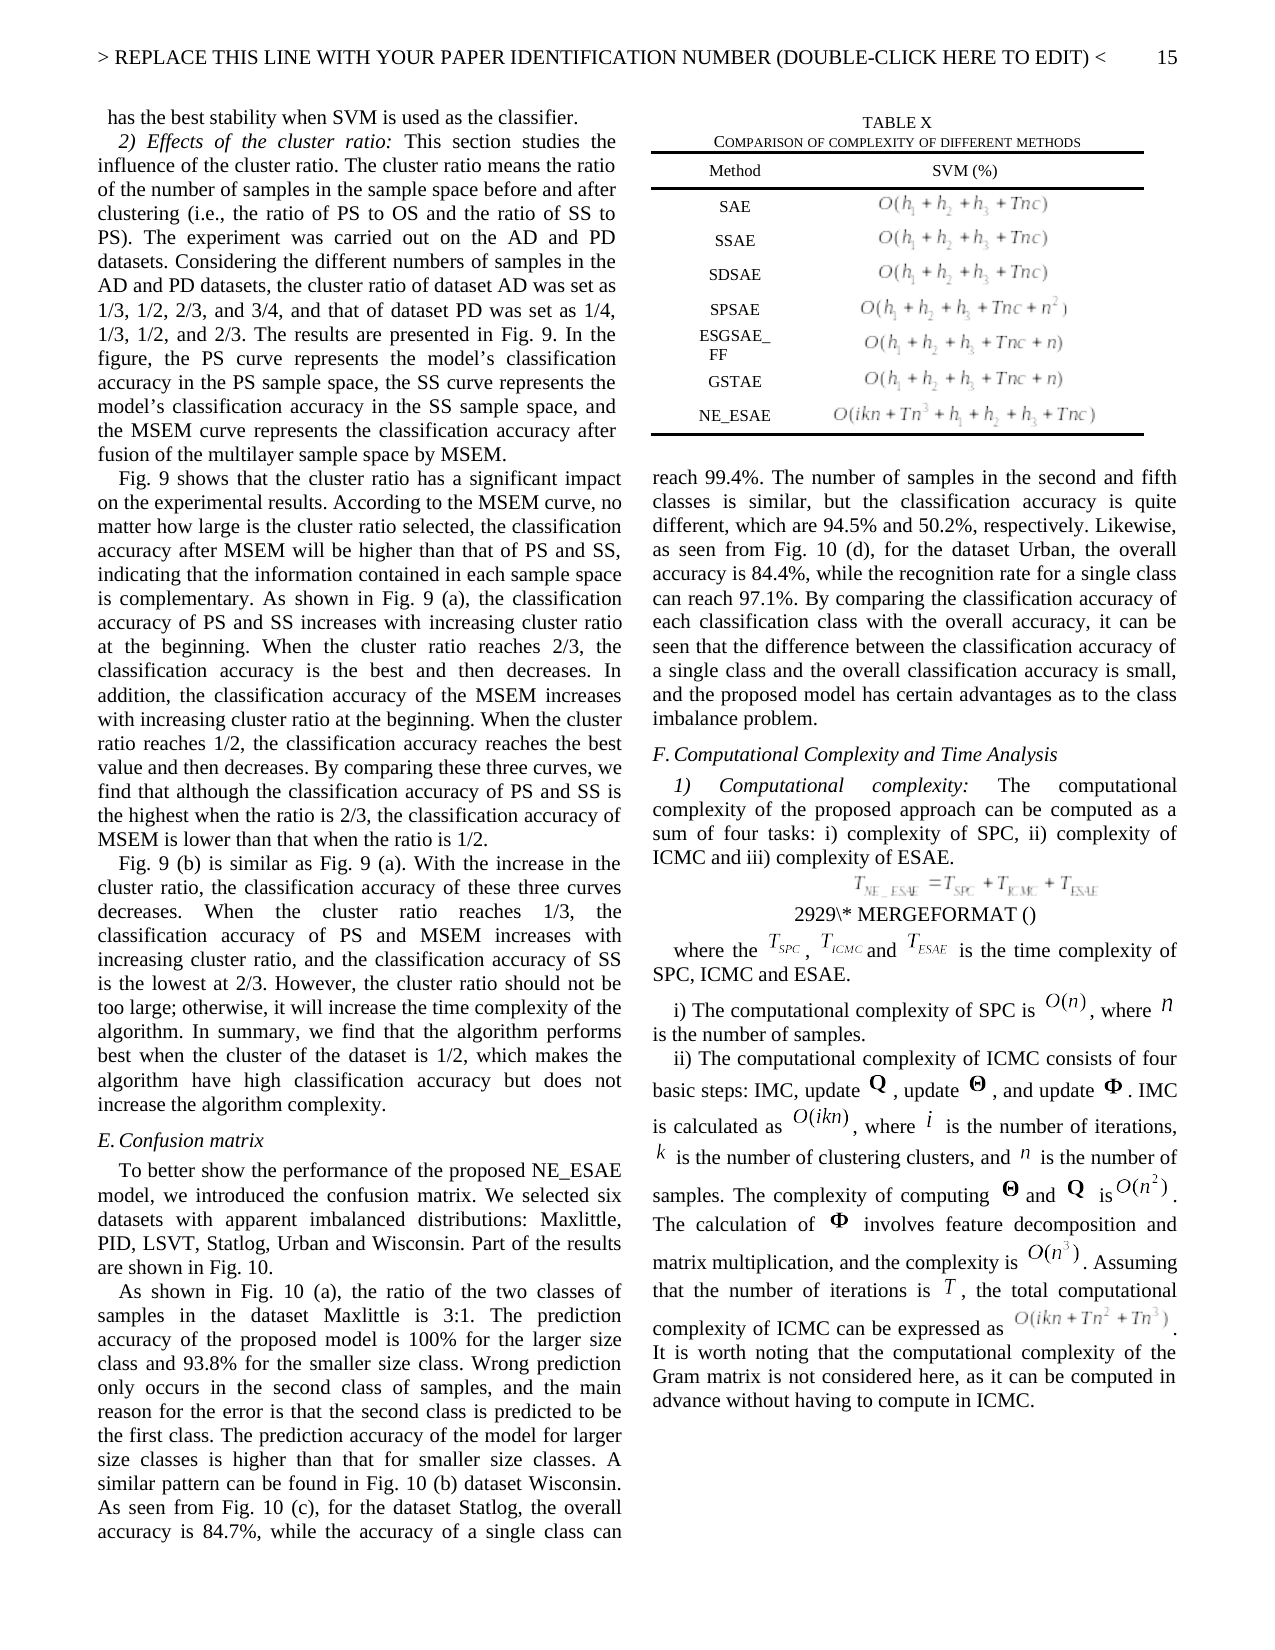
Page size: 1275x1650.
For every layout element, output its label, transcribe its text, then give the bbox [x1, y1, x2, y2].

subtitle Computational Complexity and Time Analysis [652, 742, 1177, 766]
text As shown in Fig. 10 (a), the ratio of the two classes of samples in the dataset Maxlittle is 3:1. The prediction accuracy of the proposed model is 100% for the larger size class and 93.8% for the smaller size class. Wrong prediction only occurs in the second class of samples, and the main reason for the error is that the second class is predicted to be the first class. The prediction accuracy of the model for larger size classes is higher than that for smaller size classes. A similar pattern can be found in Fig. 10 (b) dataset Wisconsin. As seen from Fig. 10 (c), for the dataset Statlog, the overall accuracy is 84.7%, while the accuracy of a single class can reach 99.4%. The number of samples in the second and fifth classes is similar, but the classification accuracy is quite different, which are 94.5% and 50.2%, respectively. Likewise, as seen from Fig. 10 (d), for the dataset Urban, the overall accuracy is 84.4%, while the recognition rate for a single class can reach 97.1%. By comparing the classification accuracy of each classification class with the overall accuracy, it can be seen that the difference between the classification accuracy of a single class and the overall classification accuracy is small, and the proposed model has certain advantages as to the class imbalance problem. [97, 1279, 622, 1543]
text As shown in Fig. 10 (a), the ratio of the two classes of samples in the dataset Maxlittle is 3:1. The prediction accuracy of the proposed model is 100% for the larger size class and 93.8% for the smaller size class. Wrong prediction only occurs in the second class of samples, and the main reason for the error is that the second class is predicted to be the first class. The prediction accuracy of the model for larger size classes is higher than that for smaller size classes. A similar pattern can be found in Fig. 10 (b) dataset Wisconsin. As seen from Fig. 10 (c), for the dataset Statlog, the overall accuracy is 84.7%, while the accuracy of a single class can reach 99.4%. The number of samples in the second and fifth classes is similar, but the classification accuracy is quite different, which are 94.5% and 50.2%, respectively. Likewise, as seen from Fig. 10 (d), for the dataset Urban, the overall accuracy is 84.4%, while the recognition rate for a single class can reach 97.1%. By comparing the classification accuracy of each classification class with the overall accuracy, it can be seen that the difference between the classification accuracy of a single class and the overall classification accuracy is small, and the proposed model has certain advantages as to the class imbalance problem. [652, 105, 1177, 730]
subtitle Confusion matrix [97, 1128, 622, 1152]
text where the , and is the time complexity of SPC, ICMC and ESAE. [652, 926, 1177, 986]
text Fig. 9 (b) is similar as Fig. 9 (a). With the increase in the cluster ratio, the classification accuracy of these three curves decreases. When the cluster ratio reaches 1/3, the classification accuracy of PS and MSEM increases with increasing cluster ratio, and the classification accuracy of SS is the lowest at 2/3. However, the cluster ratio should not be too large; otherwise, it will increase the time complexity of the algorithm. In summary, we find that the algorithm performs best when the cluster of the dataset is 1/2, which makes the algorithm have high classification accuracy but does not increase the algorithm complexity. [97, 851, 622, 1116]
text To better show the performance of the proposed NE_ESAE model, we introduced the confusion matrix. We selected six datasets with apparent imbalanced distributions: Maxlittle, PID, LSVT, Statlog, Urban and Wisconsin. Part of the results are shown in Fig. 10. [97, 1158, 622, 1279]
text Fig. 9 shows that the cluster ratio has a significant impact on the experimental results. According to the MSEM curve, no matter how large is the cluster ratio selected, the classification accuracy after MSEM will be higher than that of PS and SS, indicating that the information contained in each sample space is complementary. As shown in Fig. 9 (a), the classification accuracy of PS and SS increases with increasing cluster ratio at the beginning. When the cluster ratio reaches 2/3, the classification accuracy is the best and then decreases. In addition, the classification accuracy of the MSEM increases with increasing cluster ratio at the beginning. When the cluster ratio reaches 1/2, the classification accuracy reaches the best value and then decreases. By comparing these three curves, we find that although the classification accuracy of PS and SS is the highest when the ratio is 2/3, the classification accuracy of MSEM is lower than that when the ratio is 1/2. [97, 466, 622, 851]
text i) The computational complexity of SPC is , where is the number of samples. [652, 986, 1177, 1046]
text 1) Computational complexity: The computational complexity of the proposed approach can be computed as a sum of four tasks: i) complexity of SPC, ii) complexity of ICMC and iii) complexity of ESAE. [652, 773, 1177, 869]
text ii) The computational complexity of ICMC consists of four basic steps: IMC, update , update , and update . IMC is calculated as , where is the number of iterations, is the number of clustering clusters, and is the number of samples. The complexity of computing and is. The calculation of involves feature decomposition and matrix multiplication, and the complexity is . Assuming that the number of iterations is , the total computational complexity of ICMC can be expressed as . It is worth noting that the computational complexity of the Gram matrix is not considered here, as it can be computed in advance without having to compute in ICMC. [652, 1046, 1177, 1412]
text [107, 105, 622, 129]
text 2) Effects of the cluster ratio: This section studies the influence of the cluster ratio. The cluster ratio means the ratio of the number of samples in the sample space before and after clustering (i.e., the ratio of PS to OS and the ratio of SS to PS). The experiment was carried out on the AD and PD datasets. Considering the different numbers of samples in the AD and PD datasets, the cluster ratio of dataset AD was set as 1/3, 1/2, 2/3, and 3/4, and that of dataset PD was set as 1/4, 1/3, 1/2, and 2/3. The results are presented in Fig. 9. In the figure, the PS curve represents the model’s classification accuracy in the PS sample space, the SS curve represents the model’s classification accuracy in the SS sample space, and the MSEM curve represents the classification accuracy after fusion of the multilayer sample space by MSEM. [97, 129, 622, 466]
